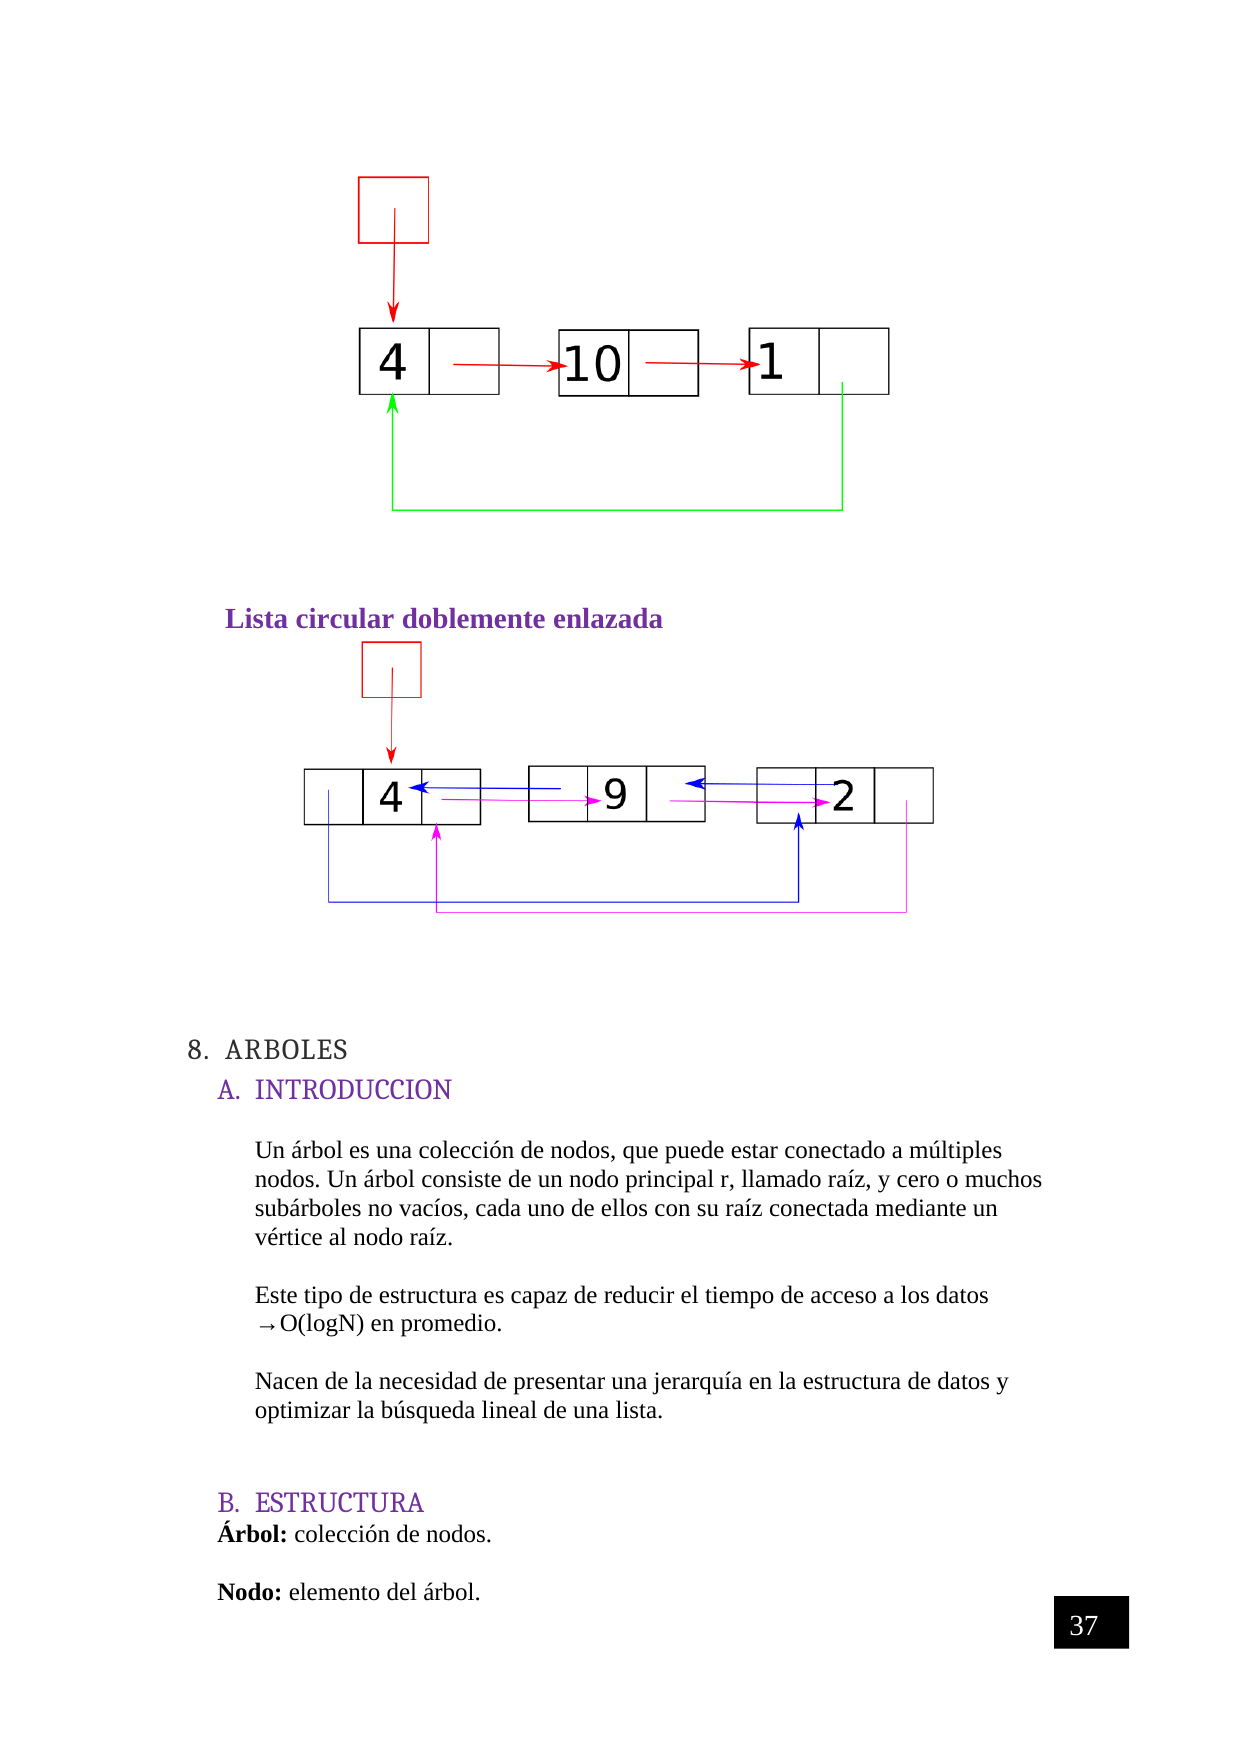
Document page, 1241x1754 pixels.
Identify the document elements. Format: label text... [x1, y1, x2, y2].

text Un árbol es una colección de nodos, que puede estar conectado a múltiples nodos. Un árbol consiste de un nodo principal r, llamado raíz, y cero o muchos subárboles no vacíos, cada uno de ellos con su raíz conectada mediante un vértice al nodo raíz. [254, 1136, 1053, 1251]
picture [288, 635, 953, 942]
text Lista circular doblemente enlazada [187, 602, 1053, 635]
text Árbol: colección de nodos. [187, 1519, 1053, 1548]
subtitle INTRODUCCION [217, 1073, 1053, 1106]
subtitle arboles [187, 1033, 1053, 1067]
subtitle ESTRUCTURA [217, 1486, 1053, 1519]
text Este tipo de estructura es capaz de reducir el tiempo de acceso a los datos →O(logN) en promedio. [254, 1280, 1053, 1337]
text Nodo: elemento del árbol. [217, 1577, 1053, 1606]
picture [324, 150, 916, 540]
text Nacen de la necesidad de presentar una jerarquía en la estructura de datos y optimizar la búsqueda lineal de una lista. [254, 1366, 1053, 1424]
